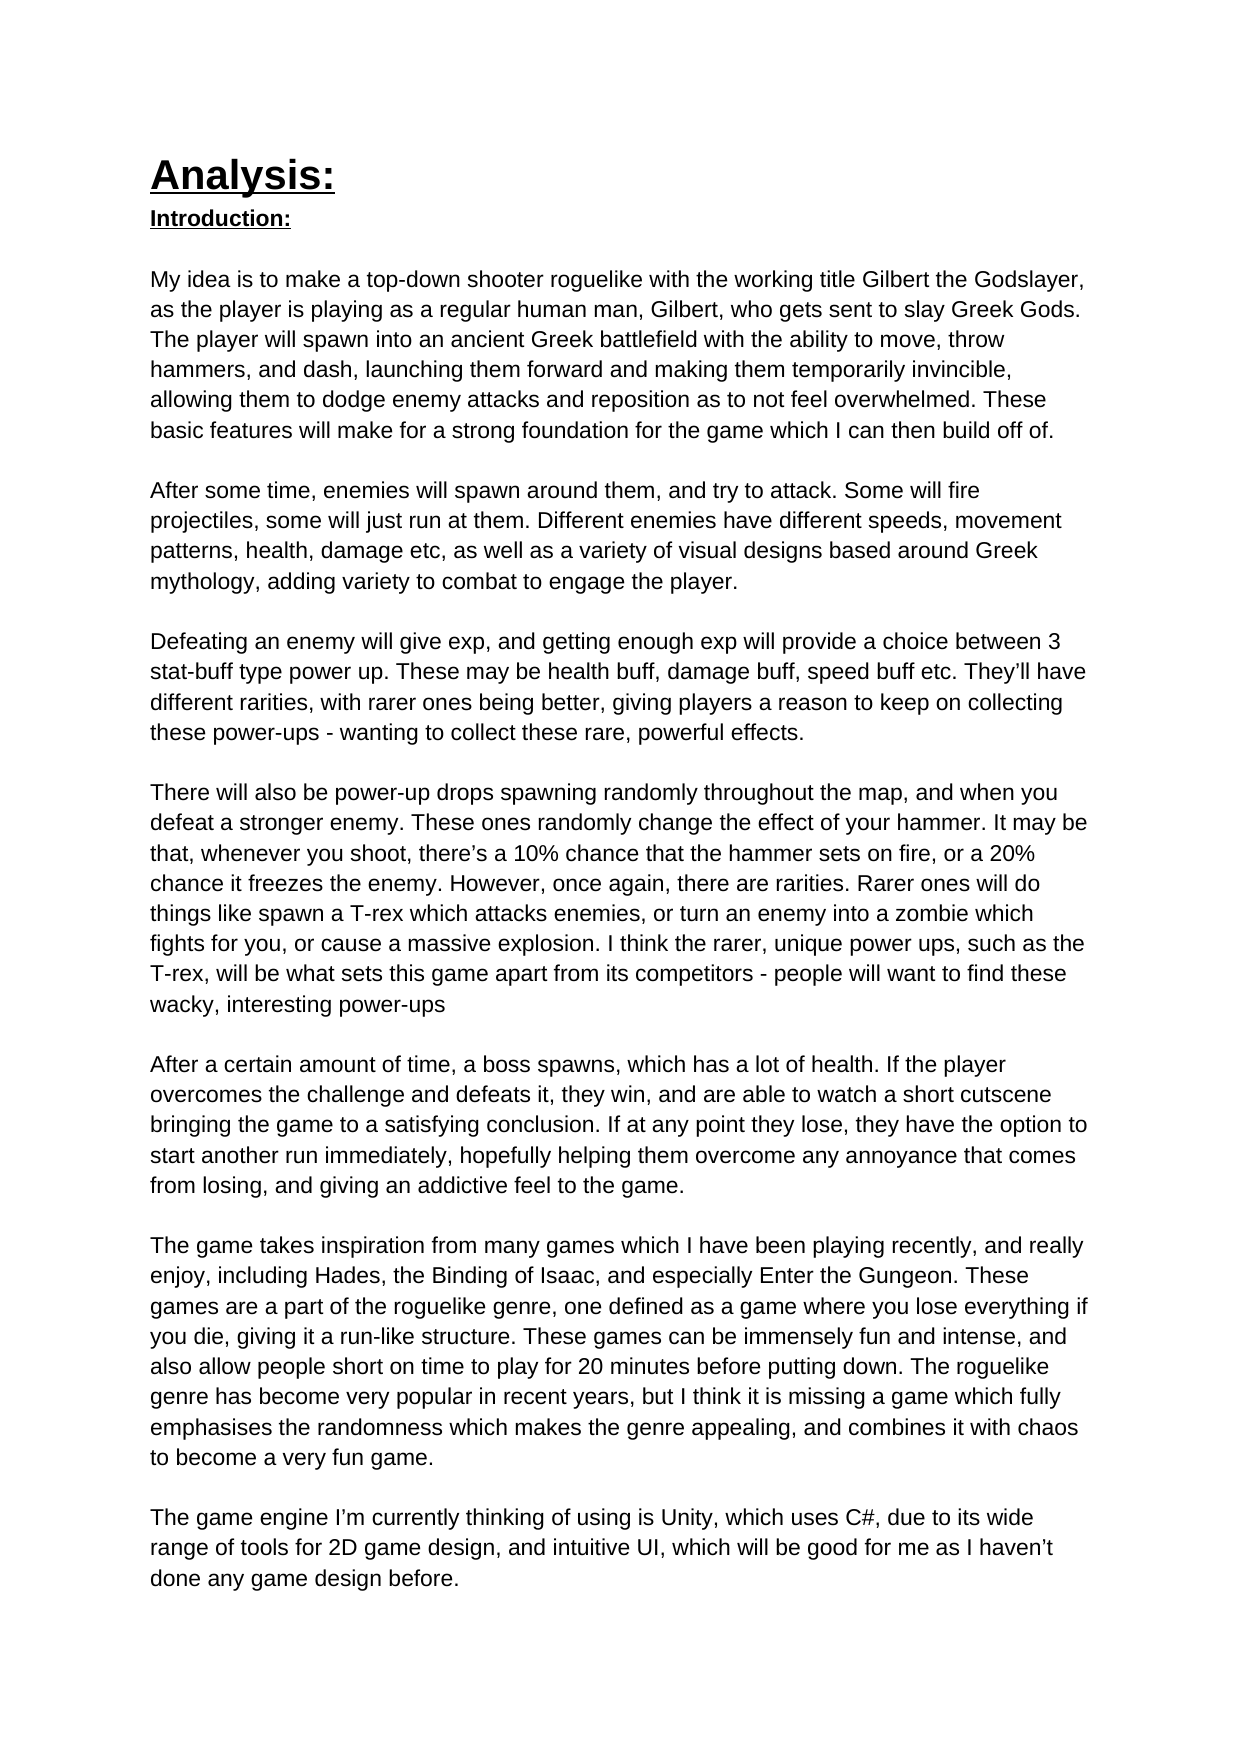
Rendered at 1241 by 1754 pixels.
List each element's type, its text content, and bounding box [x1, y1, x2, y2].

text Defeating an enemy will give exp, and getting enough exp will provide a choice between 3 stat-buff type power up. These may be health buff, damage buff, speed buff etc. They’ll have different rarities, with rarer ones being better, giving players a reason to keep on collecting these power-ups - wanting to collect these rare, powerful effects. [150, 628, 1090, 745]
text The game takes inspiration from many games which I have been playing recently, and really enjoy, including Hades, the Binding of Isaac, and especially Enter the Gungeon. These games are a part of the roguelike genre, one defined as a game where you lose everything if you die, giving it a run-like structure. These games can be immensely fun and intense, and also allow people short on time to play for 20 minutes before putting down. The roguelike genre has become very popular in recent years, but I think it is missing a game which fully emphasises the randomness which makes the genre appealing, and combines it with chaos to become a very fun game. [150, 1232, 1090, 1470]
text My idea is to make a top-down shooter roguelike with the working title Gilbert the Godslayer, as the player is playing as a regular human man, Gilbert, who gets sent to slay Greek Gods. The player will spawn into an ancient Greek battlefield with the ability to move, throw hammers, and dash, launching them forward and making them temporarily invincible, allowing them to dodge enemy attacks and reposition as to not feel overwhelmed. These basic features will make for a strong foundation for the game which I can then build off of. [150, 266, 1090, 443]
text Introduction: [150, 205, 1090, 231]
text After some time, enemies will spawn around them, and try to attack. Some will fire projectiles, some will just run at them. Different enemies have different speeds, movement patterns, health, damage etc, as well as a variety of visual designs based around Greek mythology, adding variety to combat to engage the player. [150, 477, 1090, 594]
text There will also be power-up drops spawning randomly throughout the map, and when you defeat a stronger enemy. These ones randomly change the effect of your hammer. It may be that, whenever you shoot, there’s a 10% chance that the hammer sets on fire, or a 20% chance it freezes the enemy. However, once again, there are rarities. Rarer ones will do things like spawn a T-rex which attacks enemies, or turn an enemy into a zombie which fights for you, or cause a massive explosion. I think the rarer, unique power ups, such as the T-rex, will be what sets this game apart from its competitors - people will want to find these wacky, interesting power-ups [150, 779, 1090, 1017]
text After a certain amount of time, a boss spawns, which has a lot of health. If the player overcomes the challenge and defeats it, they win, and are able to watch a short cutscene bringing the game to a satisfying conclusion. If at any point they lose, they have the option to start another run immediately, hopefully helping them overcome any annoyance that comes from losing, and giving an addictive feel to the game. [150, 1051, 1090, 1198]
text The game engine I’m currently thinking of using is Unity, which uses C#, due to its wide range of tools for 2D game design, and intuitive UI, which will be good for me as I haven’t done any game design before. [150, 1504, 1090, 1591]
text Analysis: [150, 150, 1090, 198]
